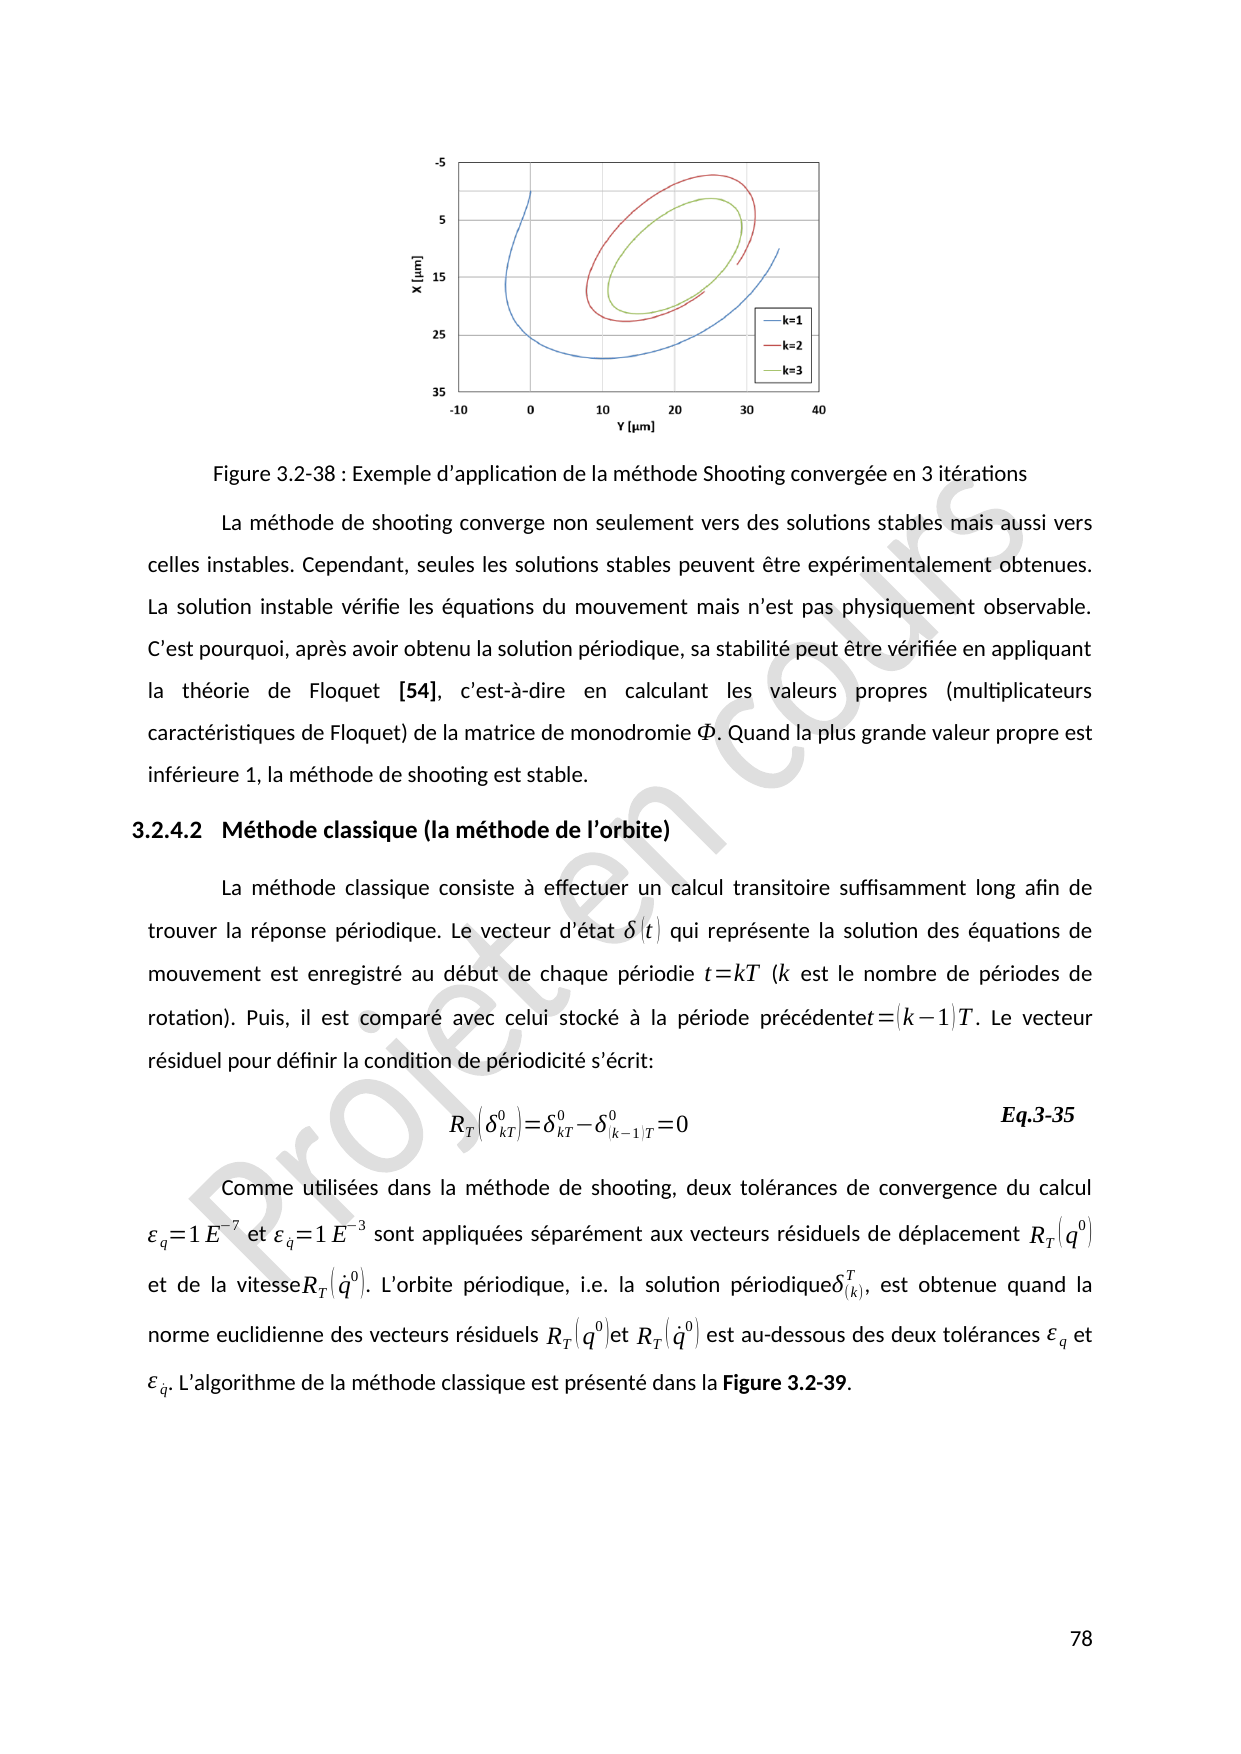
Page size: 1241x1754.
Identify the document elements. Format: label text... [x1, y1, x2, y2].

text La méthode de shooting converge non seulement vers des solutions stables mais aussi vers celles instables. Cependant, seules les solutions stables peuvent être expérimentalement obtenues. La solution instable vérifie les équations du mouvement mais n’est pas physiquement observable. C’est pourquoi, après avoir obtenu la solution périodique, sa stabilité peut être vérifiée en appliquant la théorie de Floquet [54], c’est-à-dire en calculant les valeurs propres (multiplicateurs caractéristiques de Floquet) de la matrice de monodromie . Quand la plus grande valeur propre est inférieure 1, la méthode de shooting est stable. [148, 508, 1093, 788]
subtitle Méthode classique (la méthode de l’orbite) [131, 814, 1093, 845]
text La méthode classique consiste à effectuer un calcul transitoire suffisamment long afin de trouver la réponse périodique. Le vecteur d’état qui représente la solution des équations de mouvement est enregistré au début de chaque périodie ( est le nombre de périodes de rotation). Puis, il est comparé avec celui stocké à la période précédente. Le vecteur résiduel pour définir la condition de périodicité s’écrit: [148, 873, 1093, 1074]
picture [403, 147, 837, 446]
table_header [148, 1088, 989, 1173]
table_header [989, 1088, 1093, 1173]
